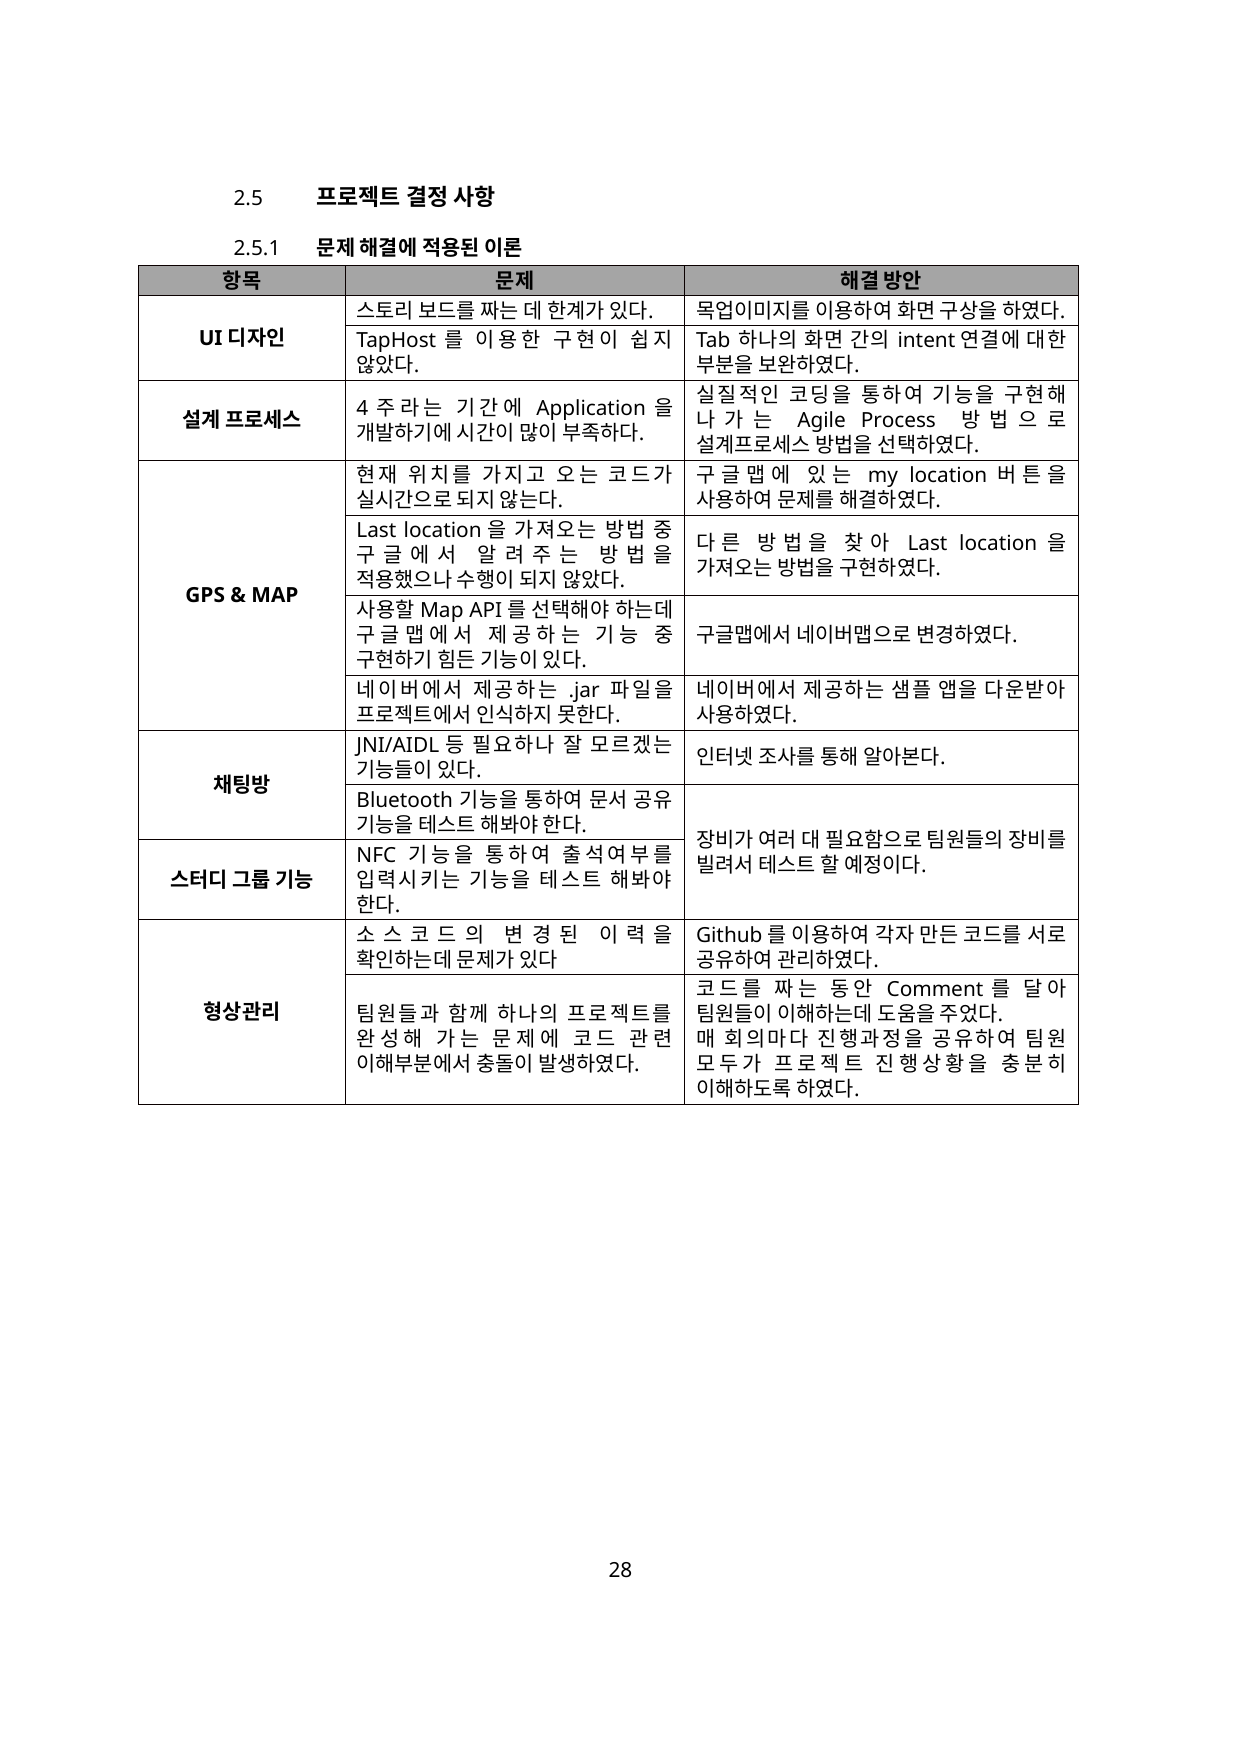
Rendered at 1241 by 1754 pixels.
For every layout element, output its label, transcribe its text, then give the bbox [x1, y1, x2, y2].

table_cell Tab 하나의 화면 간의 intent연결에 대한 부분을 보완하였다. [685, 326, 1078, 380]
table_cell 코드를 짜는 동안 Comment를 달아 팀원들이 이해하는데 도움을 주었다. 매 회의마다 진행과정을 공유하여 팀원 모두가 프로젝트 진행상황을 충분히 이해하도록 하였다. [685, 975, 1078, 1104]
table_cell 다른 방법을 찾아 Last location을 가져오는 방법을 구현하였다. [685, 516, 1078, 595]
table_cell 4주라는 기간에 Application을 개발하기에 시간이 많이 부족하다. [346, 381, 684, 460]
table_cell 목업이미지를 이용하여 화면 구상을 하였다. [685, 296, 1078, 325]
table_cell 사용할 Map API를 선택해야 하는데 구글맵에서 제공하는 기능 중 구현하기 힘든 기능이 있다. [346, 596, 684, 674]
table_header 항목 [139, 266, 345, 295]
table_cell 구글맵에 있는 my location버튼을 사용하여 문제를 해결하였다. [685, 461, 1078, 515]
table_cell 네이버에서 제공하는 .jar 파일을 프로젝트에서 인식하지 못한다. [346, 676, 684, 729]
table_cell 실질적인 코딩을 통하여 기능을 구현해 나가는 Agile Process 방법으로 설계프로세스 방법을 선택하였다. [685, 381, 1078, 460]
table_cell TapHost를 이용한 구현이 쉽지 않았다. [346, 326, 684, 380]
table_cell 채팅방 [139, 731, 345, 839]
table_cell 소스코드의 변경된 이력을 확인하는데 문제가 있다 [346, 920, 684, 974]
table_cell Last location을 가져오는 방법 중 구글에서 알려주는 방법을 적용했으나 수행이 되지 않았다. [346, 516, 684, 595]
list 프로젝트 결정 사항 [225, 177, 1098, 212]
table_cell 형상관리 [139, 920, 345, 1104]
table_cell UI 디자인 [139, 296, 345, 380]
table_cell GPS & MAP [139, 461, 345, 729]
table_cell 구글맵에서 네이버맵으로 변경하였다. [685, 596, 1078, 674]
table_cell 스토리 보드를 짜는 데 한계가 있다. [346, 296, 684, 325]
table_cell 스터디 그룹 기능 [139, 840, 345, 919]
table_header 문제 [346, 266, 684, 295]
table_cell 설계 프로세스 [139, 381, 345, 460]
table_cell 네이버에서 제공하는 샘플 앱을 다운받아 사용하였다. [685, 676, 1078, 729]
table_cell Bluetooth 기능을 통하여 문서 공유 기능을 테스트 해봐야 한다. [346, 785, 684, 839]
table_header 해결 방안 [685, 266, 1078, 295]
table_cell 인터넷 조사를 통해 알아본다. [685, 731, 1078, 784]
list 문제 해결에 적용된 이론 [225, 229, 1098, 263]
table_cell 팀원들과 함께 하나의 프로젝트를 완성해 가는 문제에 코드 관련 이해부분에서 충돌이 발생하였다. [346, 975, 684, 1104]
table_cell Github를 이용하여 각자 만든 코드를 서로 공유하여 관리하였다. [685, 920, 1078, 974]
table_cell 현재 위치를 가지고 오는 코드가 실시간으로 되지 않는다. [346, 461, 684, 515]
table_cell 장비가 여러 대 필요함으로 팀원들의 장비를 빌려서 테스트 할 예정이다. [685, 785, 1078, 919]
table_cell NFC 기능을 통하여 출석여부를 입력시키는 기능을 테스트 해봐야 한다. [346, 840, 684, 919]
table_cell JNI/AIDL등 필요하나 잘 모르겠는 기능들이 있다. [346, 731, 684, 784]
